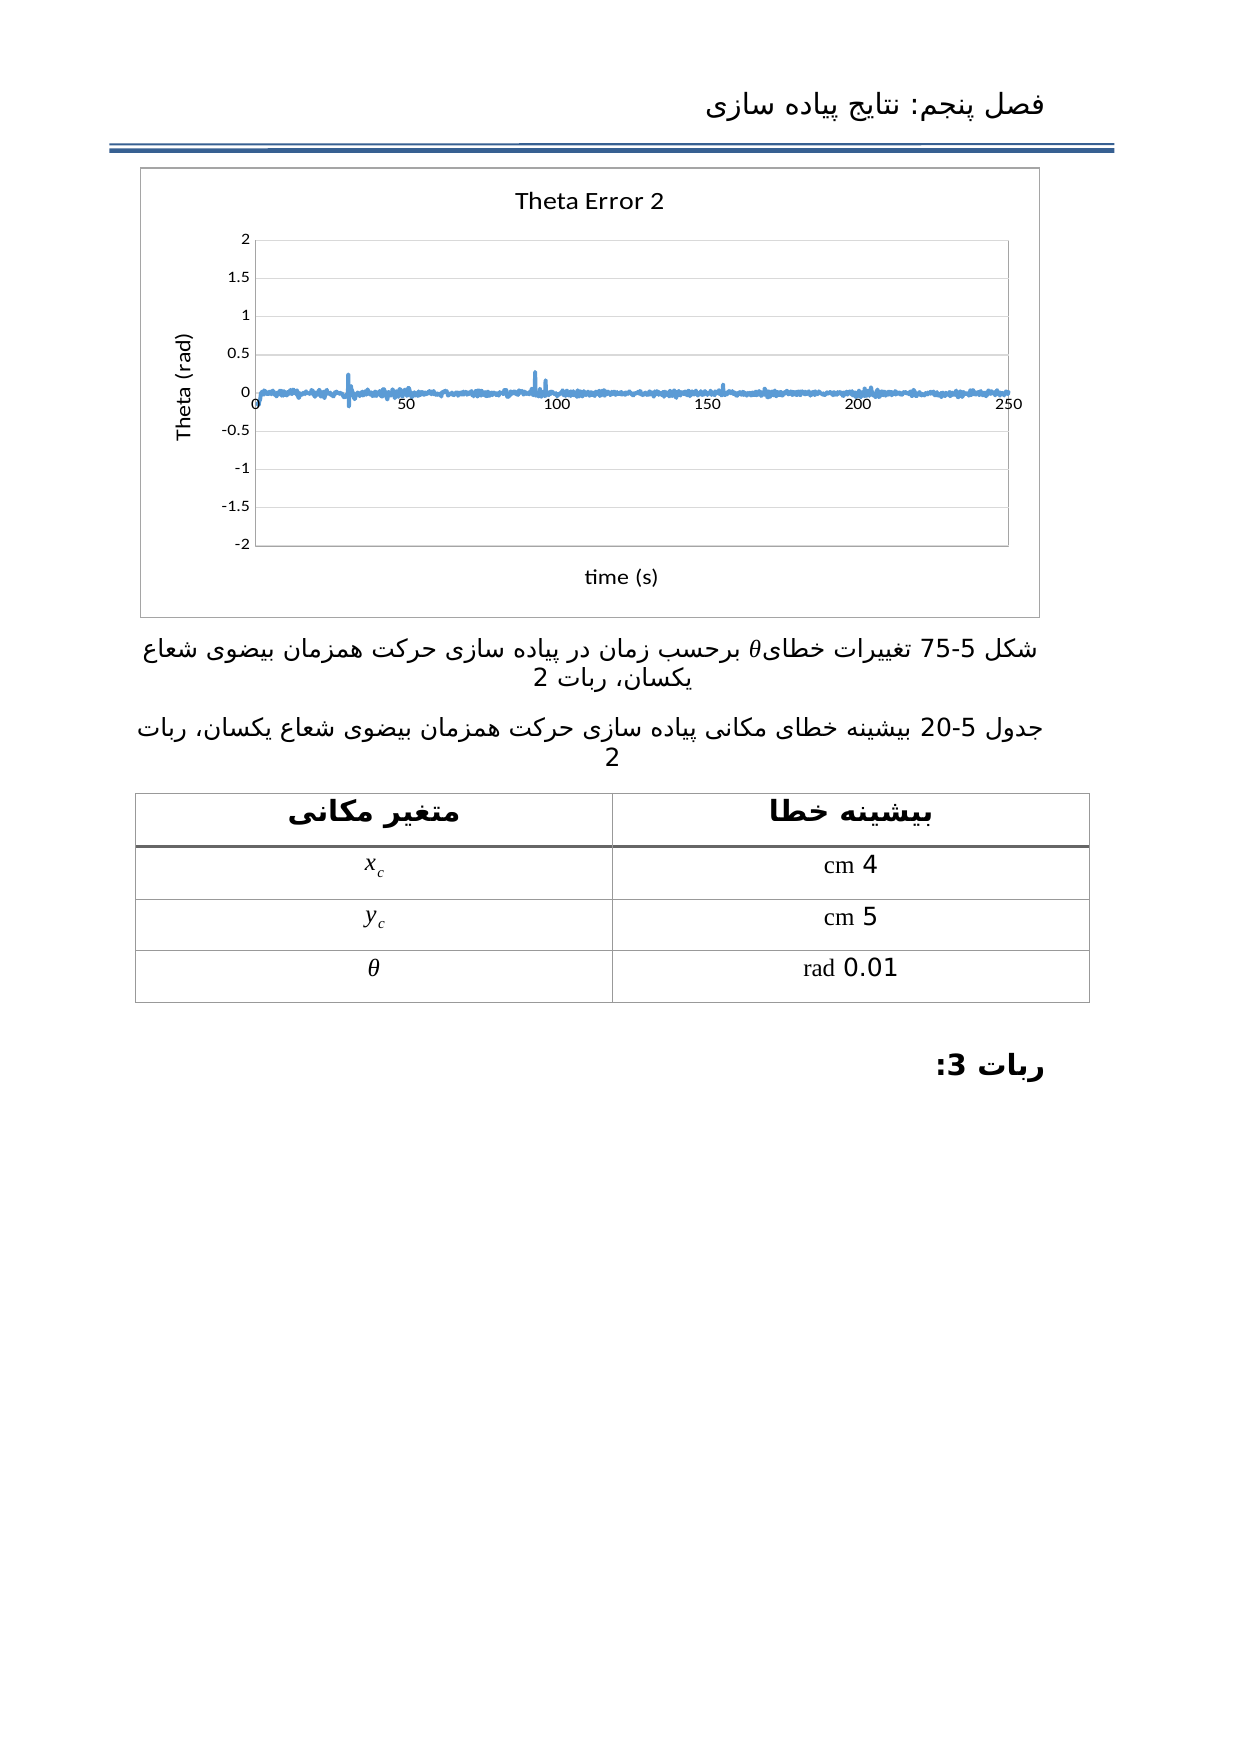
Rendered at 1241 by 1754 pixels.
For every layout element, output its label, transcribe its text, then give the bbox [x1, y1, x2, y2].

text ربات 3: [135, 1048, 1090, 1082]
table_cell [136, 951, 612, 1002]
table_cell [136, 900, 612, 950]
table_header بیشینه خطا [613, 794, 1089, 844]
table_cell 0.01 rad [613, 951, 1089, 1002]
table_cell [136, 848, 612, 898]
table_cell 4 cm [613, 848, 1089, 898]
table_header متغیر مکانی [136, 794, 612, 844]
table_cell 5 cm [613, 900, 1089, 950]
